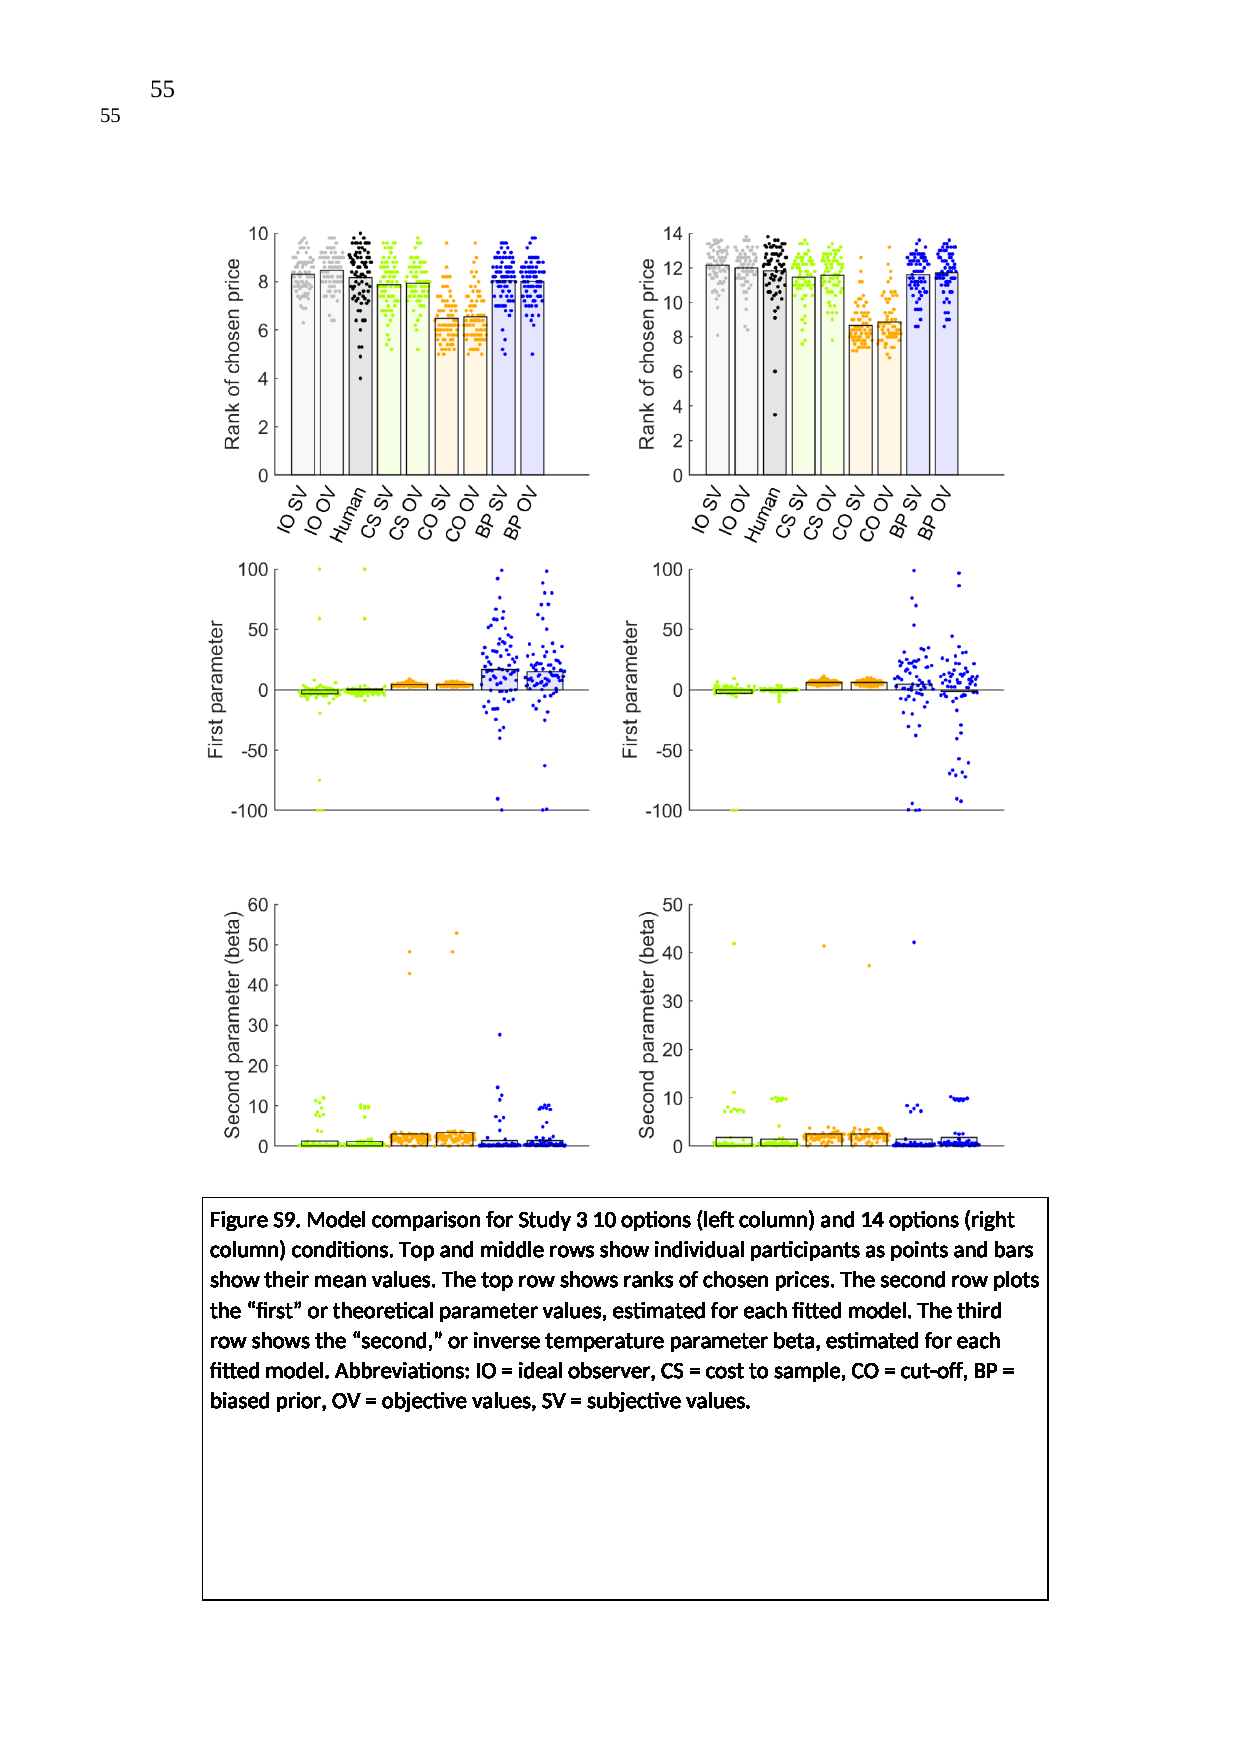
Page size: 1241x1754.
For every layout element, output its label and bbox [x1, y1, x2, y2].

picture [152, 149, 1093, 1269]
